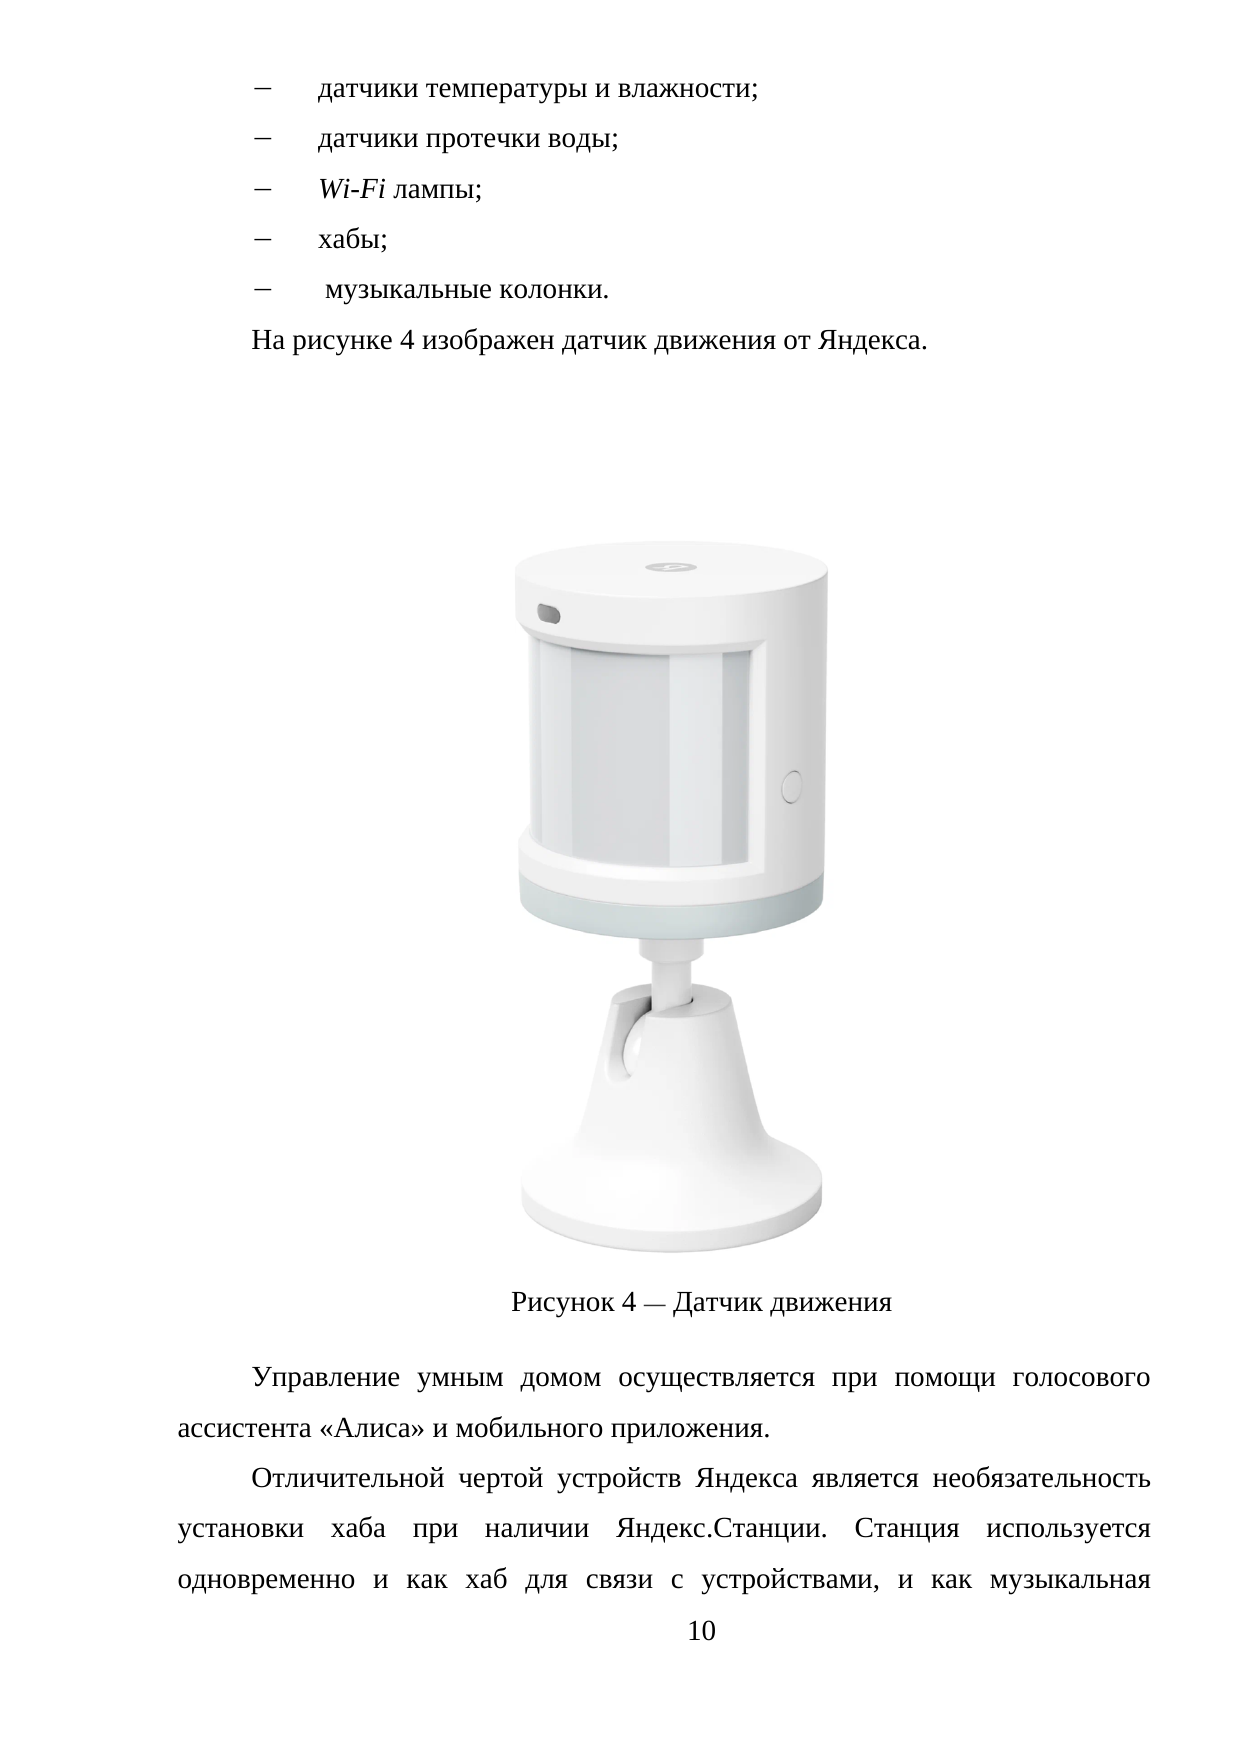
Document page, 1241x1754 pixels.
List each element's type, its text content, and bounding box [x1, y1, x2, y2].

list датчики протечки воды; [251, 120, 1152, 154]
list Wi-Fi лампы; [251, 171, 1152, 204]
text Управление умным домом осуществляется при помощи голосового ассистента «Алиса» и мобильного приложения. [177, 1359, 1152, 1443]
text Рисунок 4 — Датчик движения [177, 1284, 1152, 1318]
text На рисунке 4 изображен датчик движения от Яндекса. [177, 322, 1152, 356]
picture [514, 422, 888, 1268]
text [177, 1460, 1152, 1594]
list хабы; [251, 221, 1152, 255]
list датчики температуры и влажности; [251, 70, 1152, 104]
list музыкальные колонки. [177, 272, 1152, 305]
